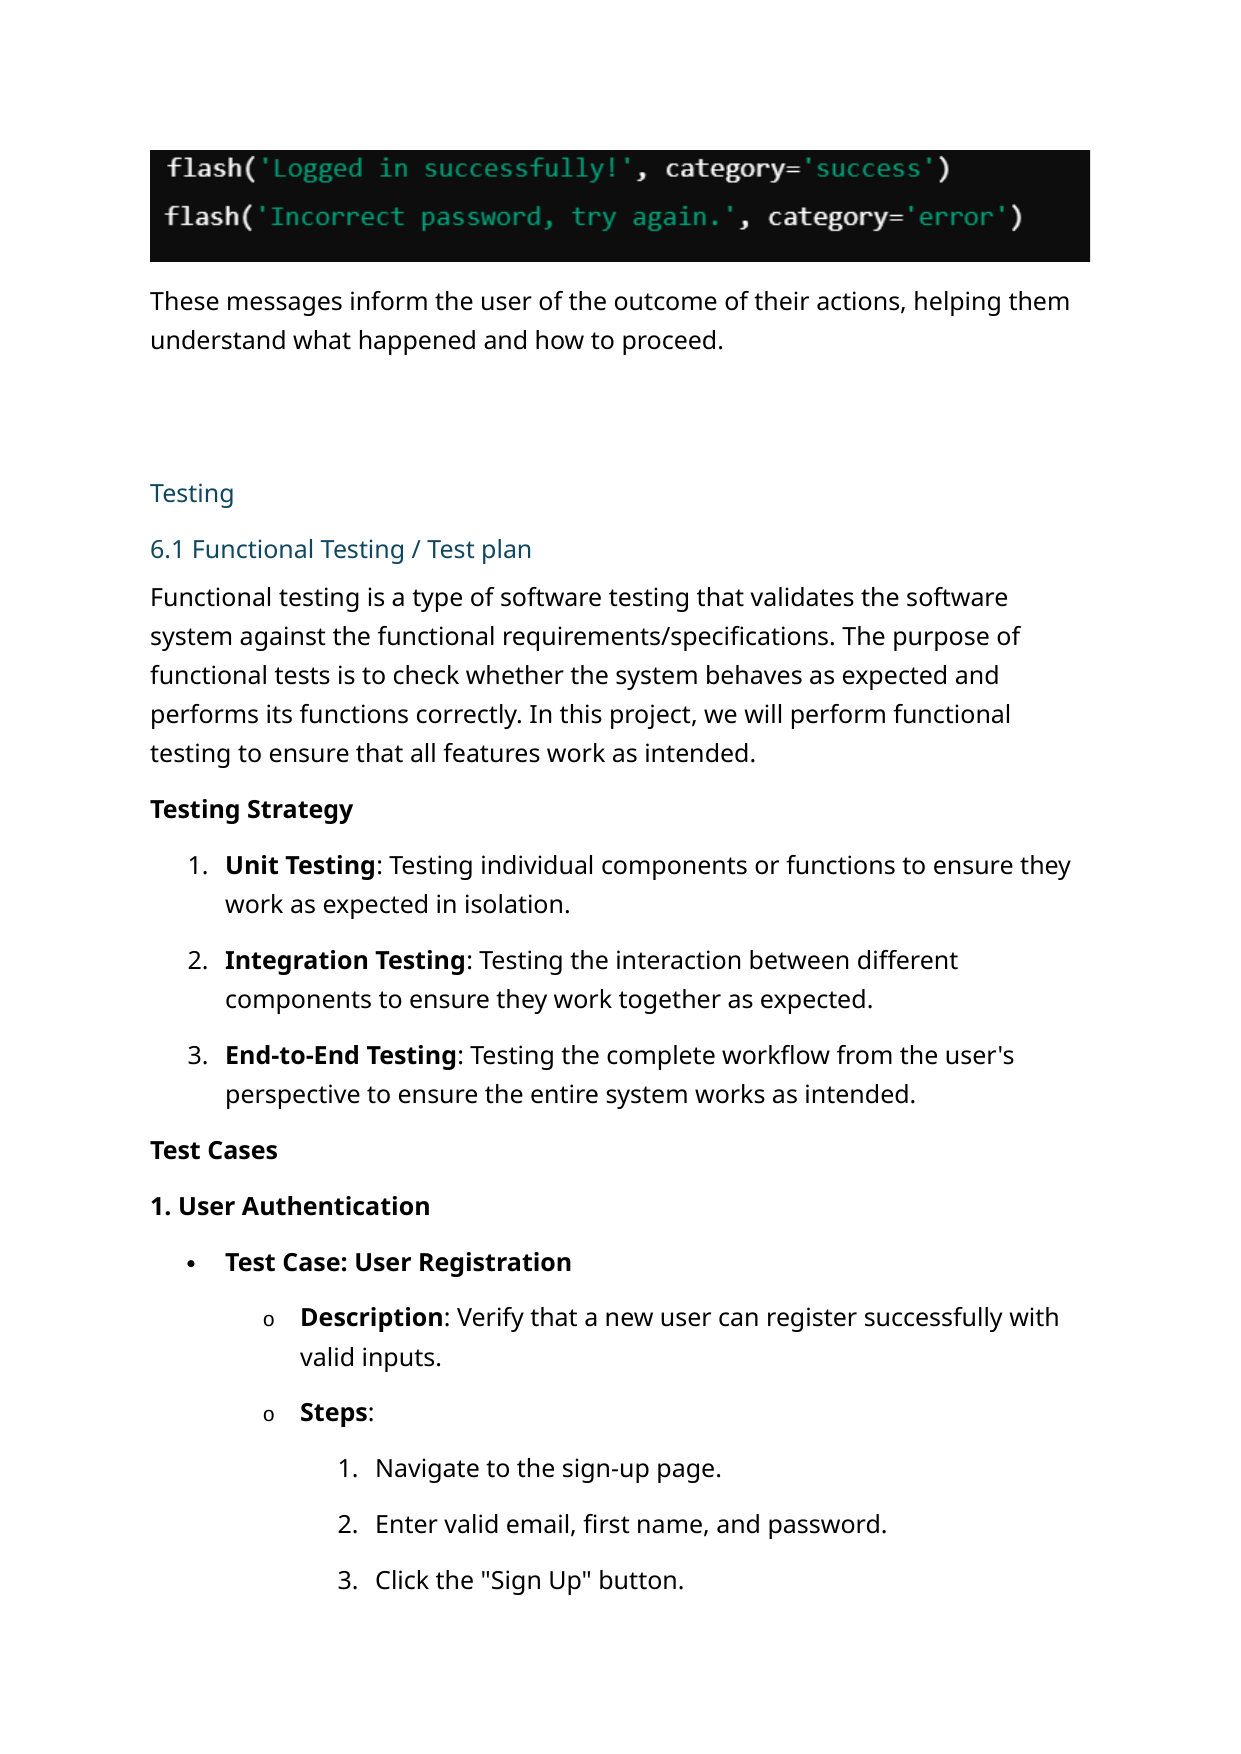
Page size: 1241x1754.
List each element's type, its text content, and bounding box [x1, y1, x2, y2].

text Test Cases [150, 1133, 1090, 1167]
subtitle 6.1 Functional Testing / Test plan [150, 532, 1090, 566]
list Enter valid email, first name, and password. [337, 1507, 1090, 1541]
list Steps: [262, 1395, 1090, 1429]
list Integration Testing: Testing the interaction between different components to ensure they work together as expected. [187, 943, 1090, 1016]
list Navigate to the sign-up page. [337, 1451, 1090, 1485]
picture [150, 150, 1091, 262]
list Click the "Sign Up" button. [337, 1563, 1090, 1597]
text 1. User Authentication [150, 1188, 1090, 1222]
list Test Case: User Registration [187, 1244, 1090, 1278]
text These messages inform the user of the outcome of their actions, helping them understand what happened and how to proceed. [150, 283, 1090, 357]
text Functional testing is a type of software testing that validates the software system against the functional requirements/specifications. The purpose of functional tests is to check whether the system behaves as expected and performs its functions correctly. In this project, we will perform functional testing to ensure that all features work as intended. [150, 579, 1090, 770]
list Description: Verify that a new user can register successfully with valid inputs. [262, 1300, 1090, 1373]
text Testing Strategy [150, 792, 1090, 826]
list Unit Testing: Testing individual components or functions to ensure they work as expected in isolation. [187, 848, 1090, 921]
subtitle Testing [150, 476, 1090, 510]
list End-to-End Testing: Testing the complete workflow from the user's perspective to ensure the entire system works as intended. [187, 1038, 1090, 1111]
